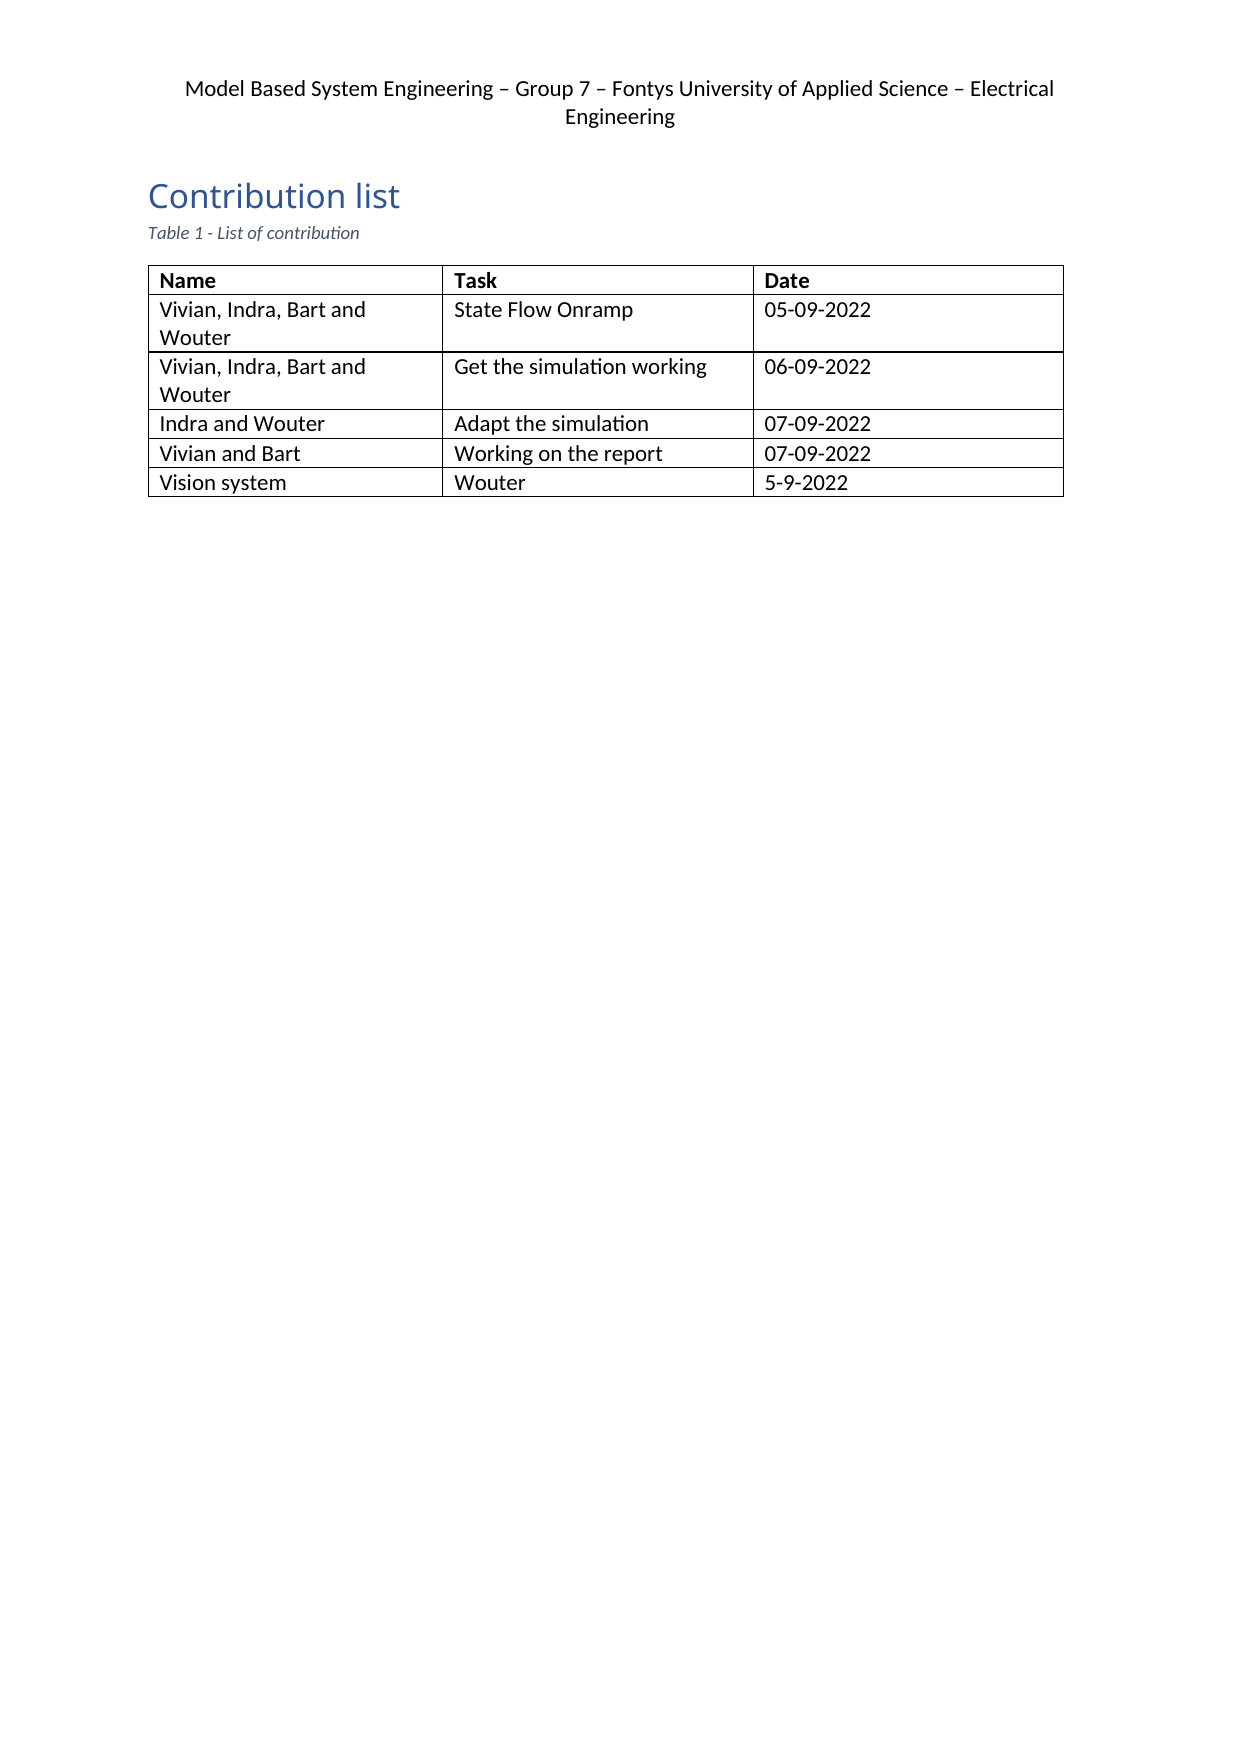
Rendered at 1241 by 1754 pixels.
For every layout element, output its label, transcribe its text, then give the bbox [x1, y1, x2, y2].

table_cell Vivian, Indra, Bart and Wouter [149, 353, 442, 408]
table_cell Working on the report [443, 439, 753, 467]
table_cell State Flow Onramp [443, 295, 753, 351]
subtitle Contribution list [148, 173, 1093, 218]
table_cell Vivian, Indra, Bart and Wouter [149, 295, 442, 351]
table_header Task [443, 266, 753, 294]
table_cell 07-09-2022 [754, 439, 1063, 467]
table_cell Wouter [443, 468, 753, 496]
table_cell Get the simulation working [443, 353, 753, 408]
table_cell 06-09-2022 [754, 353, 1063, 408]
table_cell Vivian and Bart [149, 439, 442, 467]
table_cell Indra and Wouter [149, 410, 442, 438]
table_cell Adapt the simulation [443, 410, 753, 438]
table_header Name [149, 266, 442, 294]
table_header Date [754, 266, 1063, 294]
table_cell 05-09-2022 [754, 295, 1063, 351]
table_cell 07-09-2022 [754, 410, 1063, 438]
table_cell 5-9-2022 [754, 468, 1063, 496]
text Table 1 - List of contribution [148, 222, 1093, 244]
table_cell Vision system [149, 468, 442, 496]
